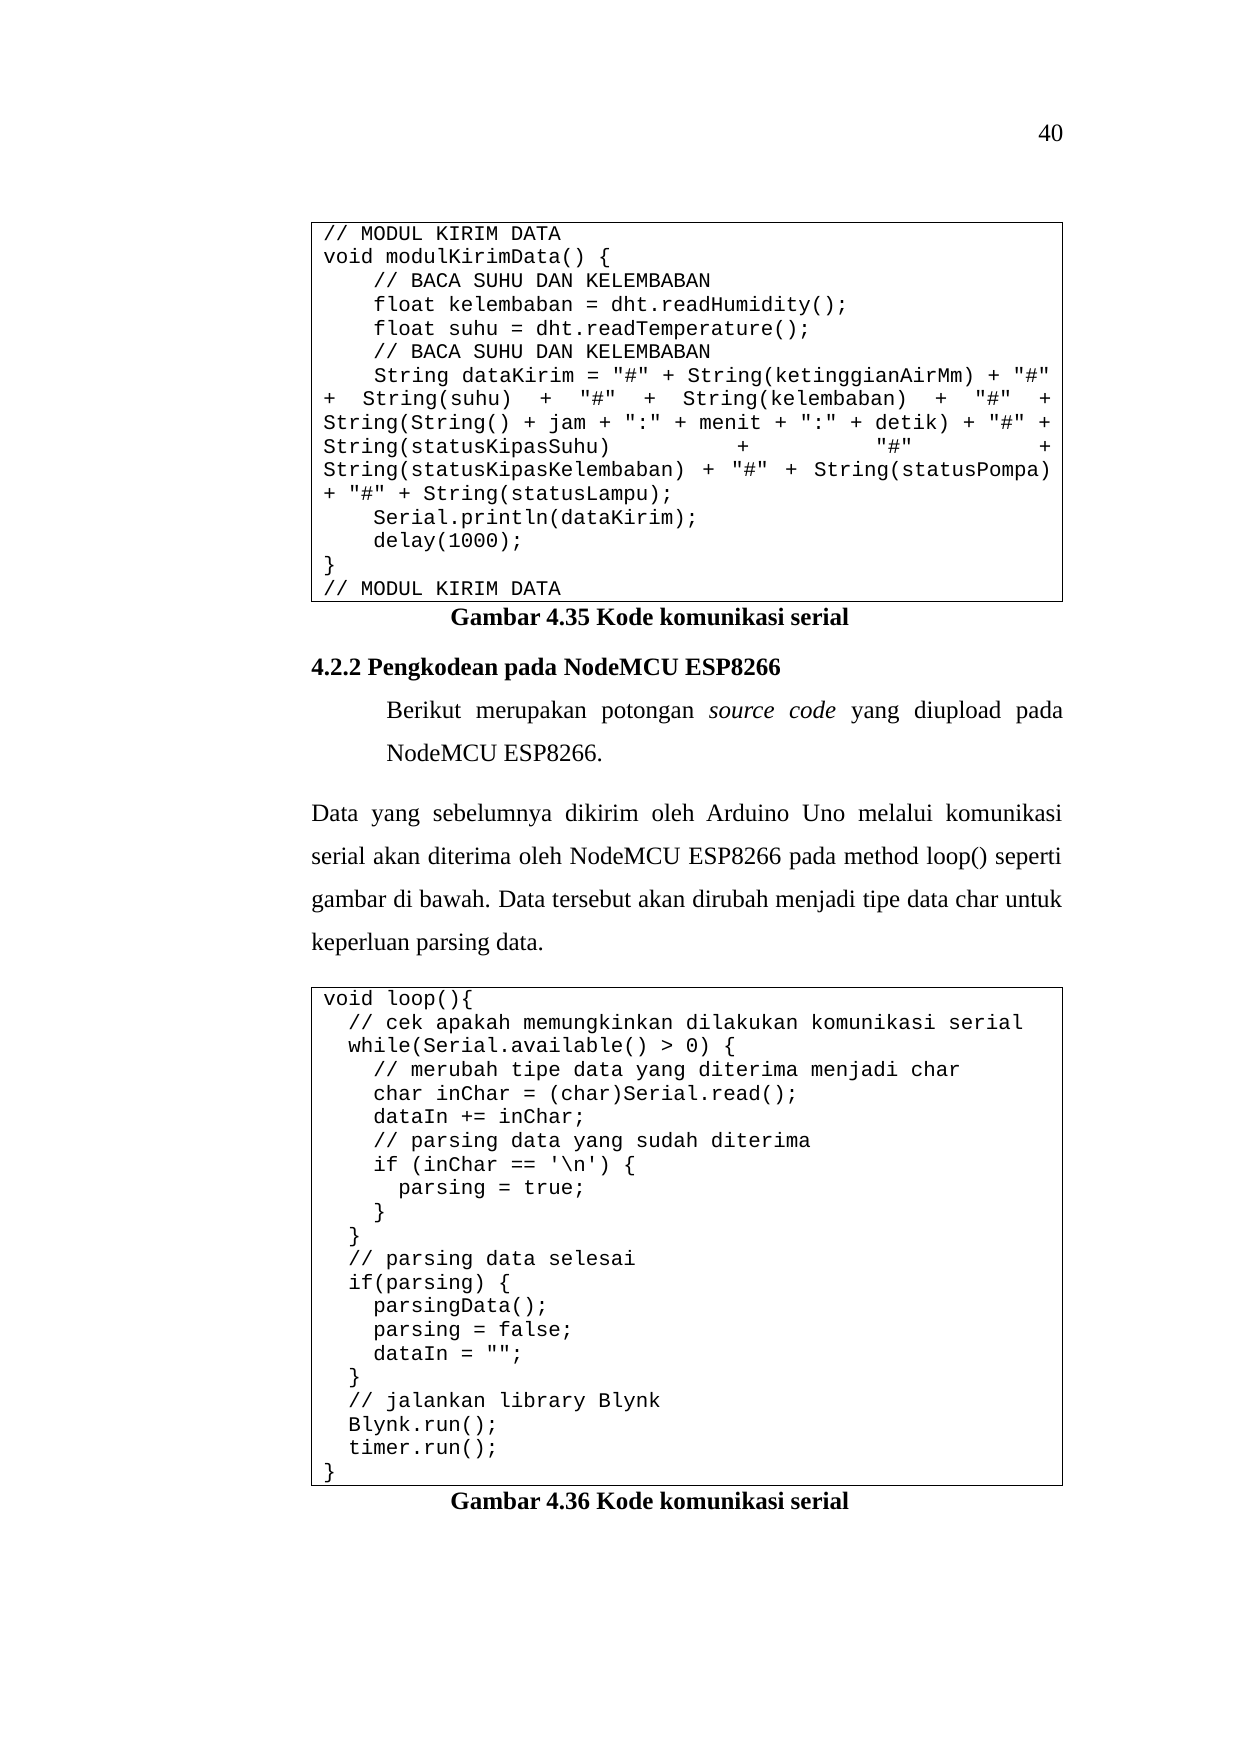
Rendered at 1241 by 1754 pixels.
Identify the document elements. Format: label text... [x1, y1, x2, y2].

table_header void loop(){ // cek apakah memungkinkan dilakukan komunikasi serial while(Serial.available() > 0) { // merubah tipe data yang diterima menjadi char char inChar = (char)Serial.read(); dataIn += inChar; // parsing data yang sudah diterima if (inChar == '\n') { parsing = true; } } // parsing data selesai if(parsing) { parsingData(); parsing = false; dataIn = ""; } // jalankan library Blynk Blynk.run(); timer.run(); } [312, 988, 1062, 1485]
list Berikut merupakan potongan source code yang diupload pada NodeMCU ESP8266. [386, 695, 1063, 767]
table_header // MODUL KIRIM DATA void modulKirimData() { // BACA SUHU DAN KELEMBABAN float kelembaban = dht.readHumidity(); float suhu = dht.readTemperature(); // BACA SUHU DAN KELEMBABAN String dataKirim = "#" + String(ketinggianAirMm) + "#" + String(suhu) + "#" + String(kelembaban) + "#" + String(String() + jam + ":" + menit + ":" + detik) + "#" + String(statusKipasSuhu) + "#" + String(statusKipasKelembaban) + "#" + String(statusPompa) + "#" + String(statusLampu); Serial.println(dataKirim); delay(1000); } // MODUL KIRIM DATA [312, 223, 1062, 601]
text Data yang sebelumnya dikirim oleh Arduino Uno melalui komunikasi serial akan diterima oleh NodeMCU ESP8266 pada method loop() seperti gambar di bawah. Data tersebut akan dirubah menjadi tipe data char untuk keperluan parsing data. [311, 798, 1063, 956]
subtitle Pengkodean pada NodeMCU ESP8266 [311, 652, 1063, 681]
